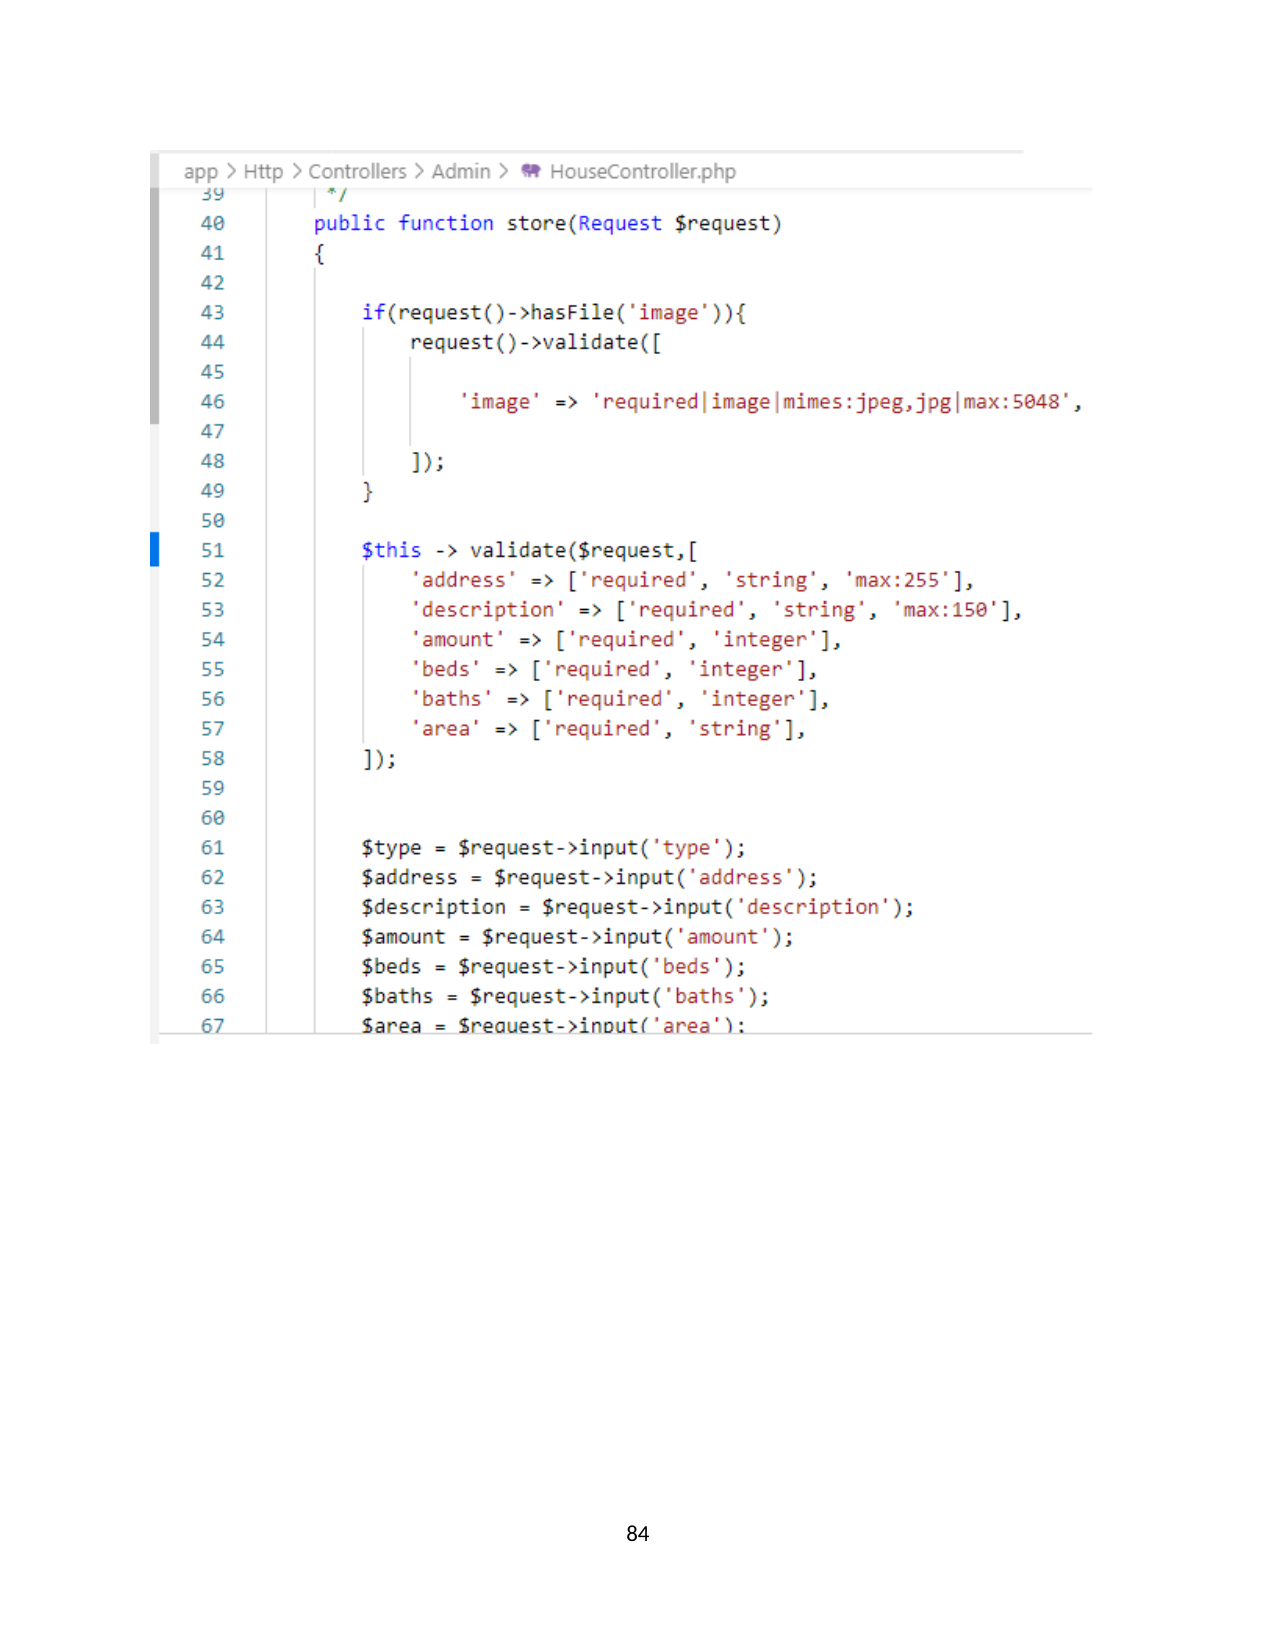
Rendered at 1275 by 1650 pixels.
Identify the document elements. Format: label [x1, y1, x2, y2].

picture [150, 150, 1093, 1044]
